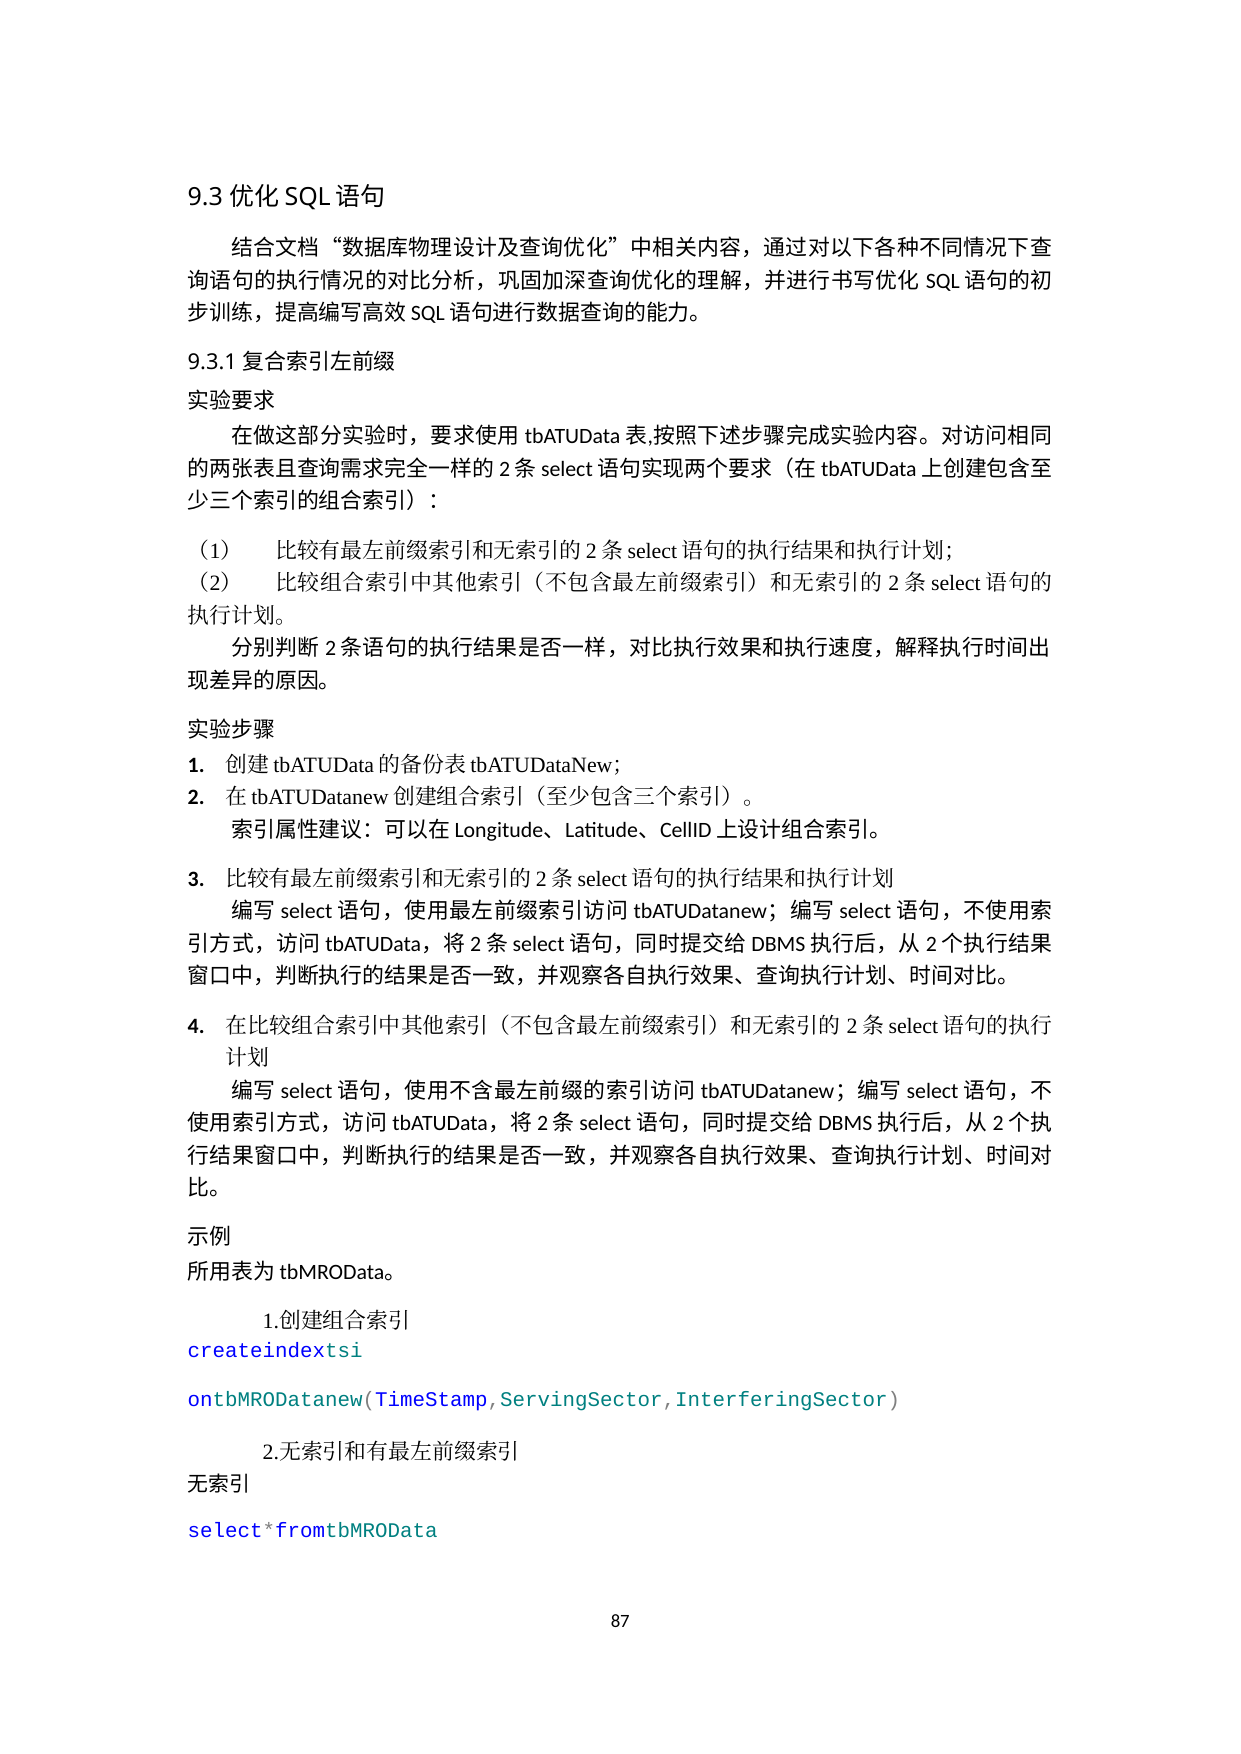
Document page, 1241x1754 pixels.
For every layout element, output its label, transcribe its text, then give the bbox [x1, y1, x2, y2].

list 1.创建组合索引 [262, 1303, 1053, 1336]
subtitle 9.3.1 复合索引左前缀 [187, 344, 1053, 376]
text 编写select语句，使用最左前缀索引访问tbATUDatanew；编写select语句，不使用索引方式，访问tbATUData，将2条select语句，同时提交给DBMS执行后，从2个执行结果窗口中，判断执行的结果是否一致，并观察各自执行效果、查询执行计划、时间对比。 [187, 893, 1053, 991]
subtitle 9.3 优化SQL语句 [187, 162, 1053, 227]
list 比较组合索引中其他索引（不包含最左前缀索引）和无索引的2条select语句的执行计划。 [187, 565, 1053, 630]
subtitle 实验要求 [187, 383, 1053, 416]
text 分别判断2条语句的执行结果是否一样，对比执行效果和执行速度，解释执行时间出现差异的原因。 [187, 630, 1053, 695]
text 索引属性建议：可以在Longitude、Latitude、CellID上设计组合索引。 [187, 811, 1053, 844]
text createindextsi [187, 1336, 1053, 1368]
text 所用表为tbMROData。 [187, 1254, 1053, 1286]
list 在tbATUDatanew创建组合索引（至少包含三个索引）。 [187, 779, 1053, 811]
subtitle 示例 [187, 1219, 1053, 1251]
list 创建tbATUData的备份表tbATUDataNew； [187, 746, 1053, 779]
list 在比较组合索引中其他索引（不包含最左前缀索引）和无索引的2条select语句的执行计划 [187, 1007, 1053, 1072]
text 无索引 [187, 1466, 1053, 1499]
text 结合文档“数据库物理设计及查询优化”中相关内容，通过对以下各种不同情况下查询语句的执行情况的对比分析，巩固加深查询优化的理解，并进行书写优化SQL语句的初步训练，提高编写高效SQL语句进行数据查询的能力。 [187, 230, 1053, 327]
text select*fromtbMROData [187, 1516, 1053, 1548]
list 2.无索引和有最左前缀索引 [262, 1434, 1053, 1466]
text 编写select语句，使用不含最左前缀的索引访问tbATUDatanew；编写select语句，不使用索引方式，访问tbATUData，将2条select语句，同时提交给DBMS执行后，从2个执行结果窗口中，判断执行的结果是否一致，并观察各自执行效果、查询执行计划、时间对比。 [187, 1072, 1053, 1202]
list 比较有最左前缀索引和无索引的2条select语句的执行结果和执行计划； [187, 532, 1053, 565]
subtitle 实验步骤 [187, 711, 1053, 744]
text ontbMRODatanew(TimeStamp,ServingSector,InterferingSector) [187, 1385, 1053, 1417]
list 比较有最左前缀索引和无索引的2条select语句的执行结果和执行计划 [187, 861, 1053, 893]
text 在做这部分实验时，要求使用tbATUData表,按照下述步骤完成实验内容。对访问相同的两张表且查询需求完全一样的2条select语句实现两个要求（在tbATUData上创建包含至少三个索引的组合索引）： [187, 418, 1053, 516]
